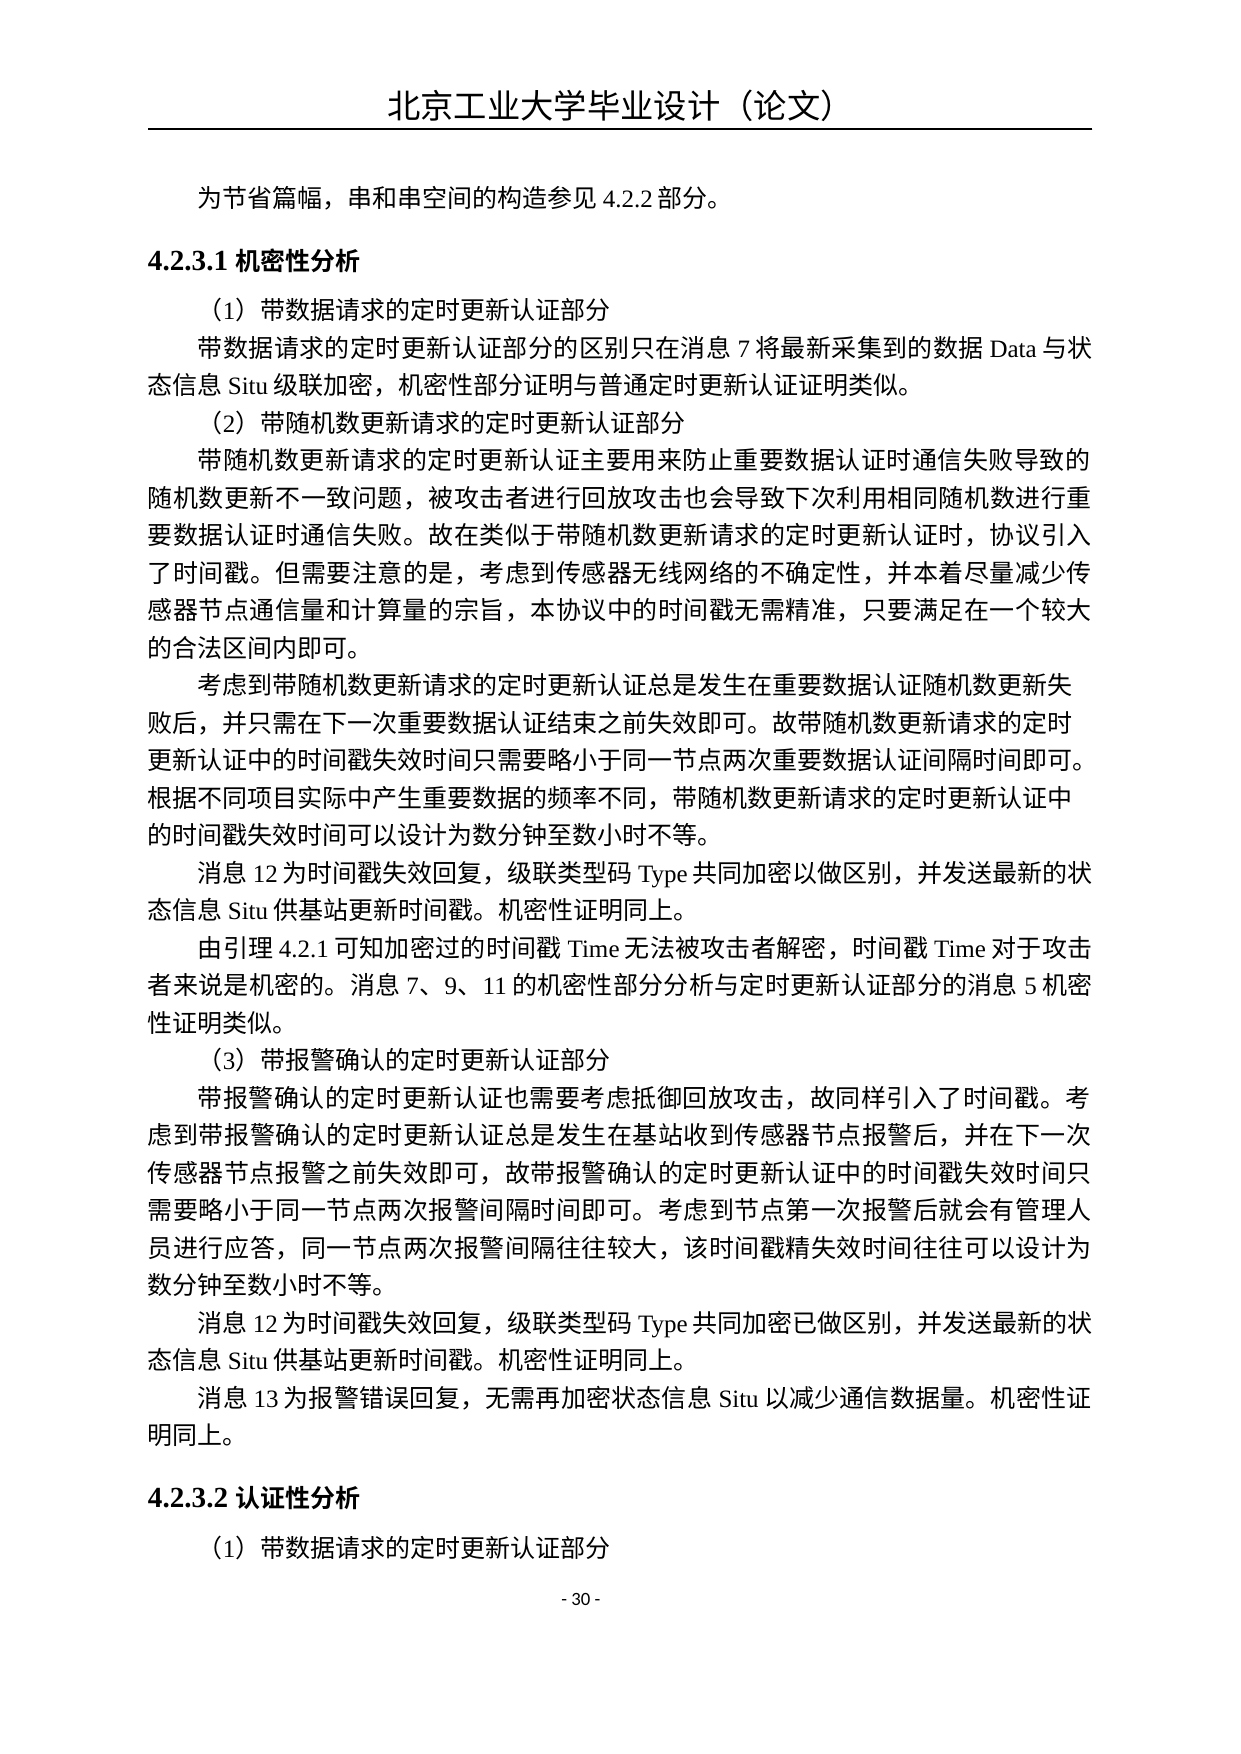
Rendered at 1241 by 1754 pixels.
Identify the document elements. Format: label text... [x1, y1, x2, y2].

text 认证性分析 [148, 1477, 1092, 1515]
text 消息12为时间戳失效回复，级联类型码Type共同加密已做区别，并发送最新的状态信息Situ供基站更新时间戳。机密性证明同上。 [148, 1302, 1092, 1377]
text （3）带报警确认的定时更新认证部分 [148, 1040, 1092, 1077]
text 带随机数更新请求的定时更新认证主要用来防止重要数据认证时通信失败导致的随机数更新不一致问题，被攻击者进行回放攻击也会导致下次利用相同随机数进行重要数据认证时通信失败。故在类似于带随机数更新请求的定时更新认证时，协议引入了时间戳。但需要注意的是，考虑到传感器无线网络的不确定性，并本着尽量减少传感器节点通信量和计算量的宗旨，本协议中的时间戳无需精准，只要满足在一个较大的合法区间内即可。 [148, 440, 1092, 665]
text 考虑到带随机数更新请求的定时更新认证总是发生在重要数据认证随机数更新失败后，并只需在下一次重要数据认证结束之前失效即可。故带随机数更新请求的定时更新认证中的时间戳失效时间只需要略小于同一节点两次重要数据认证间隔时间即可。根据不同项目实际中产生重要数据的频率不同，带随机数更新请求的定时更新认证中的时间戳失效时间可以设计为数分钟至数小时不等。 [148, 665, 1092, 852]
text （1）带数据请求的定时更新认证部分 [148, 290, 1092, 327]
text （1）带数据请求的定时更新认证部分 [148, 1527, 1092, 1565]
text 消息12为时间戳失效回复，级联类型码Type共同加密以做区别，并发送最新的状态信息Situ供基站更新时间戳。机密性证明同上。 [148, 852, 1092, 927]
text 由引理4.2.1可知加密过的时间戳Time无法被攻击者解密，时间戳Time对于攻击者来说是机密的。消息7、9、11的机密性部分分析与定时更新认证部分的消息5机密性证明类似。 [148, 927, 1092, 1040]
text 消息13为报警错误回复，无需再加密状态信息Situ以减少通信数据量。机密性证明同上。 [148, 1377, 1092, 1452]
text 机密性分析 [148, 240, 1092, 277]
text （2）带随机数更新请求的定时更新认证部分 [148, 402, 1092, 440]
text 带数据请求的定时更新认证部分的区别只在消息7将最新采集到的数据Data与状态信息Situ级联加密，机密性部分证明与普通定时更新认证证明类似。 [148, 327, 1092, 402]
text 带报警确认的定时更新认证也需要考虑抵御回放攻击，故同样引入了时间戳。考虑到带报警确认的定时更新认证总是发生在基站收到传感器节点报警后，并在下一次传感器节点报警之前失效即可，故带报警确认的定时更新认证中的时间戳失效时间只需要略小于同一节点两次报警间隔时间即可。考虑到节点第一次报警后就会有管理人员进行应答，同一节点两次报警间隔往往较大，该时间戳精失效时间往往可以设计为数分钟至数小时不等。 [148, 1077, 1092, 1302]
text 为节省篇幅，串和串空间的构造参见4.2.2部分。 [148, 177, 1092, 215]
